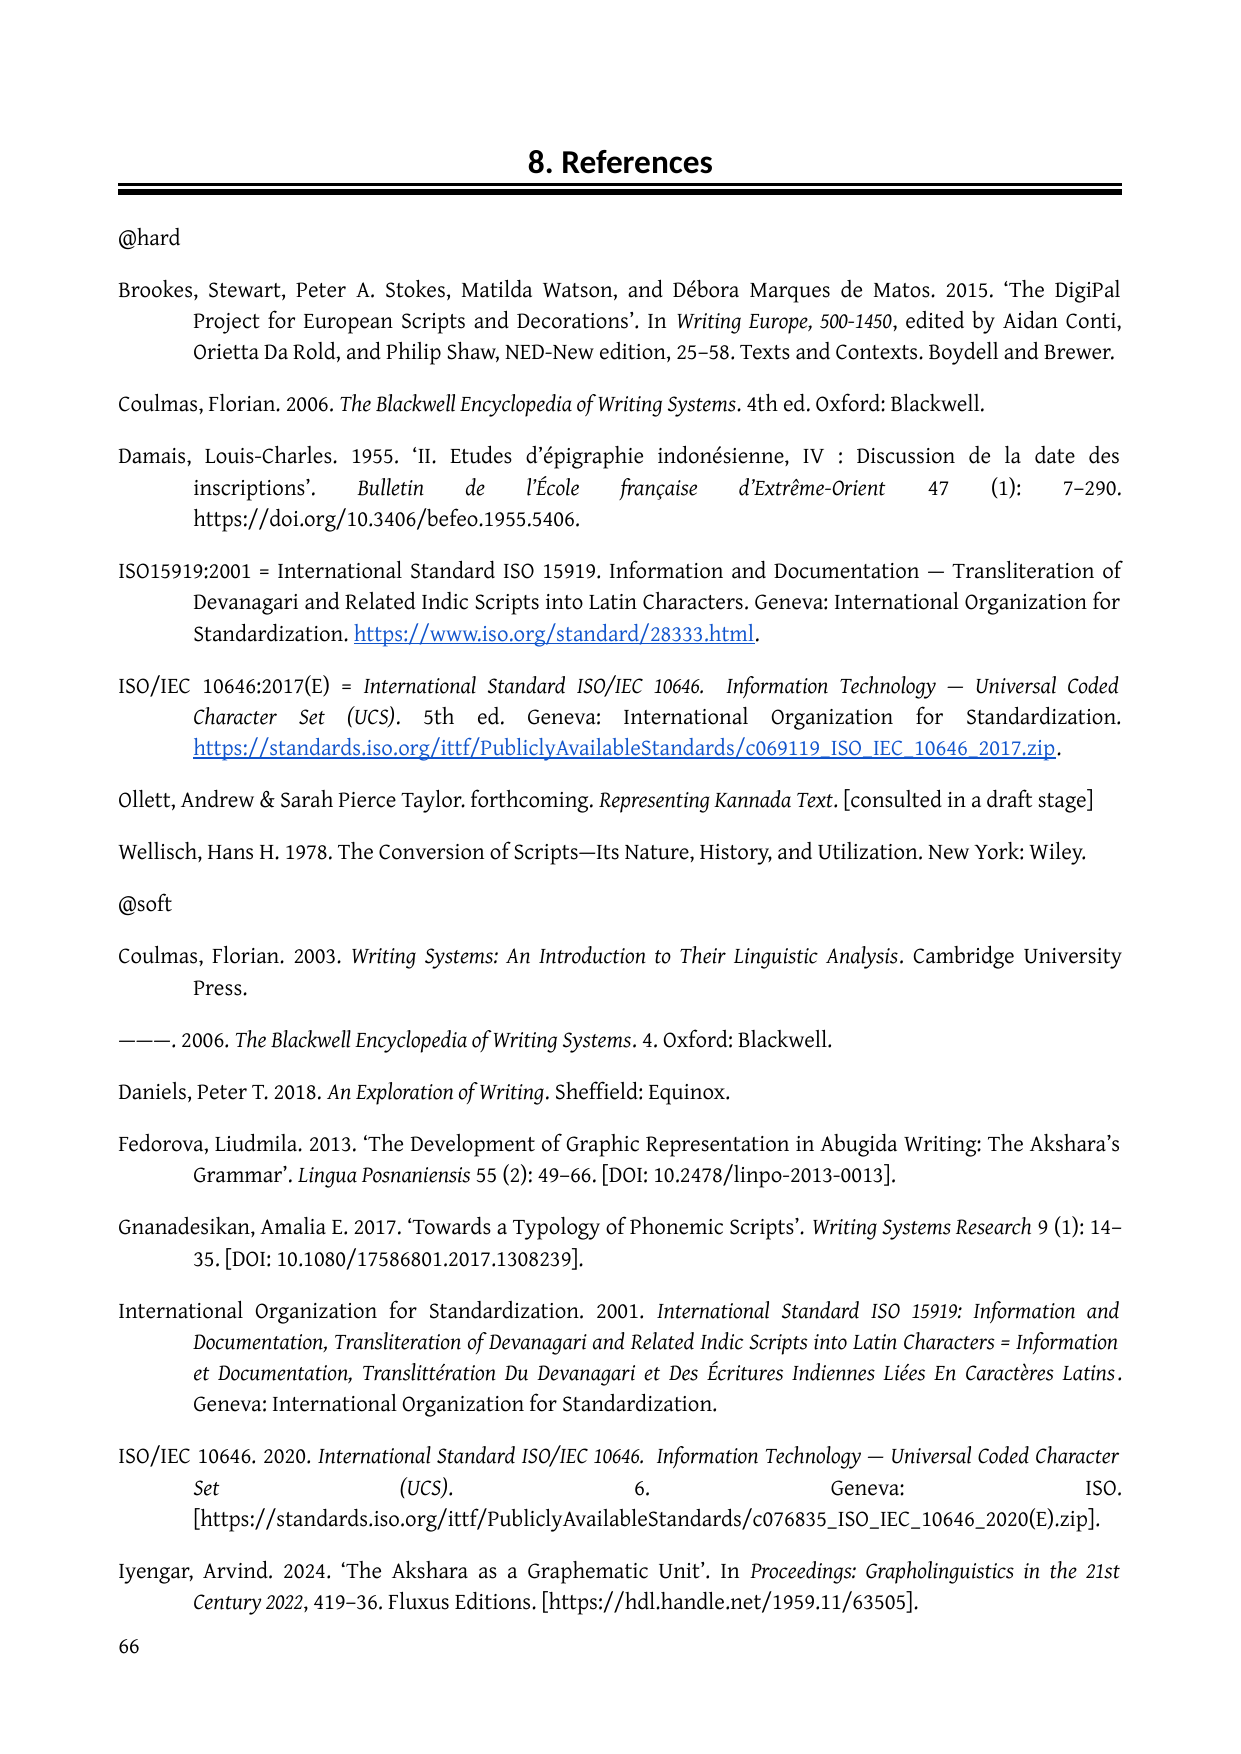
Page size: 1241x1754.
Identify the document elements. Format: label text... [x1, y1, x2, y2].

text ISO/IEC 10646:2017(E) = International Standard ISO/IEC 10646. Information Technology — Universal Coded Character Set (UCS). 5th ed. Geneva: International Organization for Standardization. https://standards.iso.org/ittf/PubliclyAvailableStandards/c069119_ISO_IEC_10646_2017.zip. [118, 668, 1122, 762]
text ISO/IEC 10646. 2020. International Standard ISO/IEC 10646. Information Technology — Universal Coded Character Set (UCS). 6. Geneva: ISO. [https://standards.iso.org/ittf/PubliclyAvailableStandards/c076835_ISO_IEC_10646_2020(E).zip]. [118, 1439, 1122, 1533]
text Fedorova, Liudmila. 2013. ‘The Development of Graphic Representation in Abugida Writing: The Akshara’s Grammar’. Lingua Posnaniensis 55 (2): 49–66. [DOI: 10.2478/linpo-2013-0013]. [118, 1126, 1122, 1189]
text Wellisch, Hans H. 1978. The Conversion of Scripts—Its Nature, History, and Utilization. New York: Wiley. [118, 835, 1122, 866]
text Iyengar, Arvind. 2024. ‘The Akshara as a Graphematic Unit’. In Proceedings: Grapholinguistics in the 21st Century 2022, 419–36. Fluxus Editions. [https://hdl.handle.net/1959.11/63505]. [118, 1553, 1122, 1616]
text Coulmas, Florian. 2006. The Blackwell Encyclopedia of Writing Systems. 4th ed. Oxford: Blackwell. [118, 387, 1122, 418]
text Gnanadesikan, Amalia E. 2017. ‘Towards a Typology of Phonemic Scripts’. Writing Systems Research 9 (1): 14–35. [DOI: 10.1080/17586801.2017.1308239]. [118, 1210, 1122, 1272]
text @hard [118, 220, 1122, 251]
text Coulmas, Florian. 2003. Writing Systems: An Introduction to Their Linguistic Analysis. Cambridge University Press. [118, 939, 1122, 1001]
text ISO15919:2001 = International Standard ISO 15919. Information and Documentation — Transliteration of Devanagari and Related Indic Scripts into Latin Characters. Geneva: International Organization for Standardization. https://www.iso.org/standard/28333.html. [118, 553, 1122, 647]
subtitle References [118, 143, 1122, 183]
text ———. 2006. The Blackwell Encyclopedia of Writing Systems. 4. Oxford: Blackwell. [118, 1022, 1122, 1053]
text @soft [118, 887, 1122, 918]
text Daniels, Peter T. 2018. An Exploration of Writing. Sheffield: Equinox. [118, 1074, 1122, 1106]
text Damais, Louis-Charles. 1955. ‘II. Etudes d’épigraphie indonésienne, IV : Discussion de la date des inscriptions’. Bulletin de l’École française d’Extrême-Orient 47 (1): 7–290. https://doi.org/10.3406/befeo.1955.5406. [118, 439, 1122, 533]
text Ollett, Andrew & Sarah Pierce Taylor. forthcoming. Representing Kannada Text. [consulted in a draft stage] [118, 783, 1122, 814]
text International Organization for Standardization. 2001. International Standard ISO 15919: Information and Documentation, Transliteration of Devanagari and Related Indic Scripts into Latin Characters = Information et Documentation, Translittération Du Devanagari et Des Écritures Indiennes Liées En Caractères Latins. Geneva: International Organization for Standardization. [118, 1293, 1122, 1418]
text Brookes, Stewart, Peter A. Stokes, Matilda Watson, and Débora Marques de Matos. 2015. ‘The DigiPal Project for European Scripts and Decorations’. In Writing Europe, 500-1450, edited by Aidan Conti, Orietta Da Rold, and Philip Shaw, NED-New edition, 25–58. Texts and Contexts. Boydell and Brewer. [118, 272, 1122, 366]
